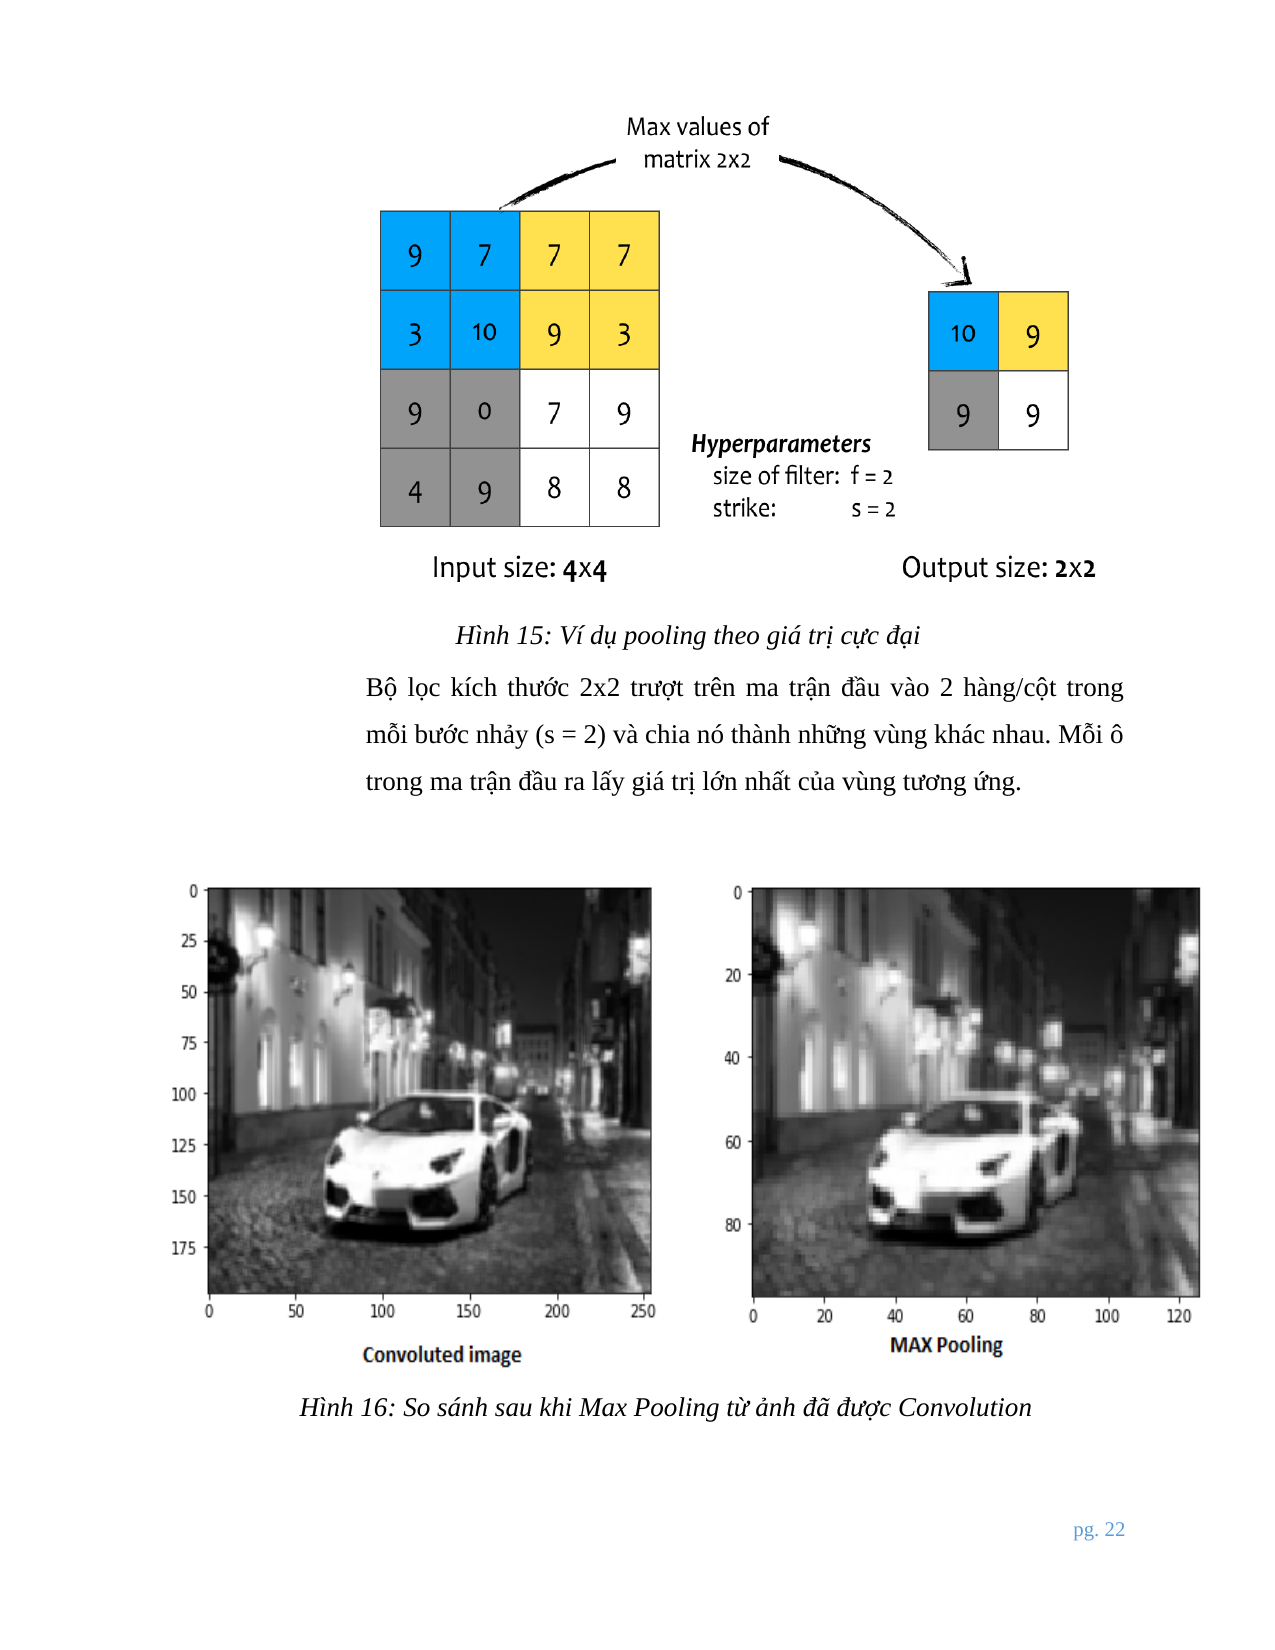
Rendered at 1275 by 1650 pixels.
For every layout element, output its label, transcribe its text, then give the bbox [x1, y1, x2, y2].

text Hình 15: Ví dụ pooling theo giá trị cực đại [253, 619, 1125, 651]
picture [150, 878, 1250, 1374]
text Hình 16: So sánh sau khi Max Pooling từ ảnh đã được Convolution [209, 1391, 1125, 1422]
list Bộ lọc kích thước 2x2 trượt trên ma trận đầu vào 2 hàng/cột trong mỗi bước nhảy (s = 2) và chia nó thành những vùng khác nhau. Mỗi ô trong ma trận đầu ra lấy giá trị lớn nhất của vùng tương ứng. [366, 671, 1125, 796]
picture [372, 108, 1099, 582]
